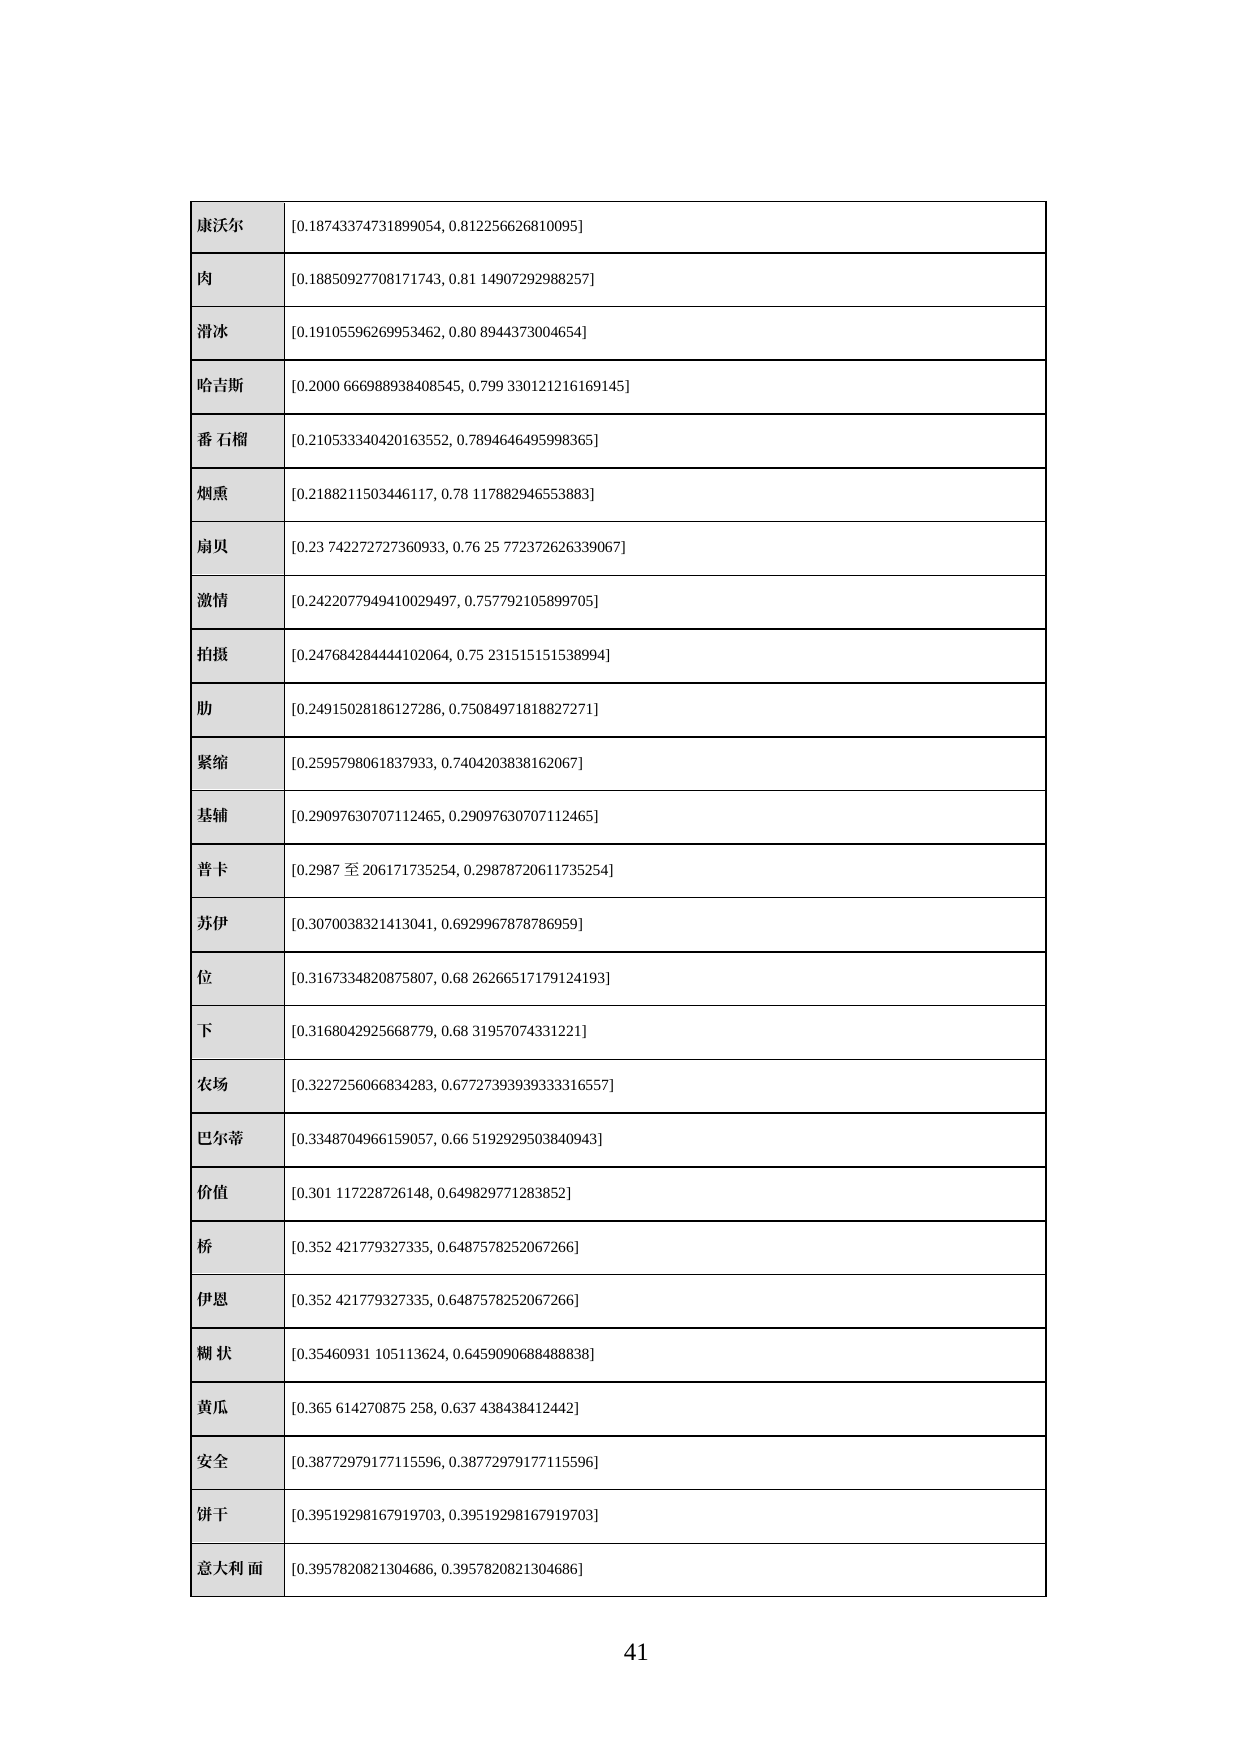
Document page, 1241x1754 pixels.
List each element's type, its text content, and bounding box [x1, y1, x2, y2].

table_cell 滑冰 [192, 307, 284, 359]
table_cell 基辅 [192, 791, 284, 843]
table_cell [0.3070038321413041, 0.6929967878786959] [285, 898, 1045, 951]
table_cell 安全 [192, 1437, 284, 1489]
table_cell 苏伊 [192, 898, 284, 951]
table_cell [0.24915028186127286, 0.75084971818827271] [285, 684, 1045, 736]
table_cell [0.39519298167919703, 0.39519298167919703] [285, 1490, 1045, 1542]
table_cell 伊恩 [192, 1275, 284, 1327]
table_cell [0.2595798061837933, 0.7404203838162067] [285, 738, 1045, 789]
table_cell [0.2188211503446117, 0.78 117882946553883] [285, 469, 1045, 521]
table_cell 肉 [192, 254, 284, 306]
table_cell [0.19105596269953462, 0.80 8944373004654] [285, 307, 1045, 359]
table_cell [0.3348704966159057, 0.66 5192929503840943] [285, 1114, 1045, 1166]
table_cell 意大利 面 [192, 1544, 284, 1596]
table_cell [0.18850927708171743, 0.81 14907292988257] [285, 254, 1045, 306]
table_cell 价值 [192, 1168, 284, 1220]
table_cell [0.2422077949410029497, 0.757792105899705] [285, 576, 1045, 628]
table_header 康沃尔 [192, 202, 284, 252]
table_cell 桥 [192, 1222, 284, 1273]
table_cell [0.29097630707112465, 0.29097630707112465] [285, 791, 1045, 843]
table_cell [0.2987 至206171735254, 0.29878720611735254] [285, 845, 1045, 897]
table_cell 普卡 [192, 845, 284, 897]
table_cell [0.352 421779327335, 0.6487578252067266] [285, 1275, 1045, 1327]
table_cell [0.352 421779327335, 0.6487578252067266] [285, 1222, 1045, 1273]
table_cell 饼干 [192, 1490, 284, 1542]
table_cell 位 [192, 953, 284, 1005]
table_cell [0.3168042925668779, 0.68 31957074331221] [285, 1006, 1045, 1058]
table_cell 黄瓜 [192, 1383, 284, 1435]
table_cell 烟熏 [192, 469, 284, 521]
table_cell 下 [192, 1006, 284, 1058]
table_cell 拍摄 [192, 630, 284, 682]
table_cell [0.3167334820875807, 0.68 26266517179124193] [285, 953, 1045, 1005]
table_cell [0.23 742272727360933, 0.76 25 772372626339067] [285, 522, 1045, 574]
table_cell 农场 [192, 1060, 284, 1112]
table_cell [0.210533340420163552, 0.7894646495998365] [285, 415, 1045, 467]
table_cell [0.247684284444102064, 0.75 231515151538994] [285, 630, 1045, 682]
table_cell [0.38772979177115596, 0.38772979177115596] [285, 1437, 1045, 1489]
table_header [0.18743374731899054, 0.812256626810095] [285, 202, 1045, 252]
table_cell [0.2000 666988938408545, 0.799 330121216169145] [285, 361, 1045, 413]
table_cell [0.301 117228726148, 0.649829771283852] [285, 1168, 1045, 1220]
table_cell 紧缩 [192, 738, 284, 789]
table_cell 扇贝 [192, 522, 284, 574]
table_cell [0.35460931 105113624, 0.6459090688488838] [285, 1329, 1045, 1381]
table_cell 激情 [192, 576, 284, 628]
table_cell [0.3227256066834283, 0.67727393939333316557] [285, 1060, 1045, 1112]
table_cell 哈吉斯 [192, 361, 284, 413]
table_cell [0.365 614270875 258, 0.637 438438412442] [285, 1383, 1045, 1435]
table_cell 巴尔蒂 [192, 1114, 284, 1166]
table_cell 番 石榴 [192, 415, 284, 467]
table_cell [0.3957820821304686, 0.3957820821304686] [285, 1544, 1045, 1596]
table_cell 肋 [192, 684, 284, 736]
table_cell 糊 状 [192, 1329, 284, 1381]
